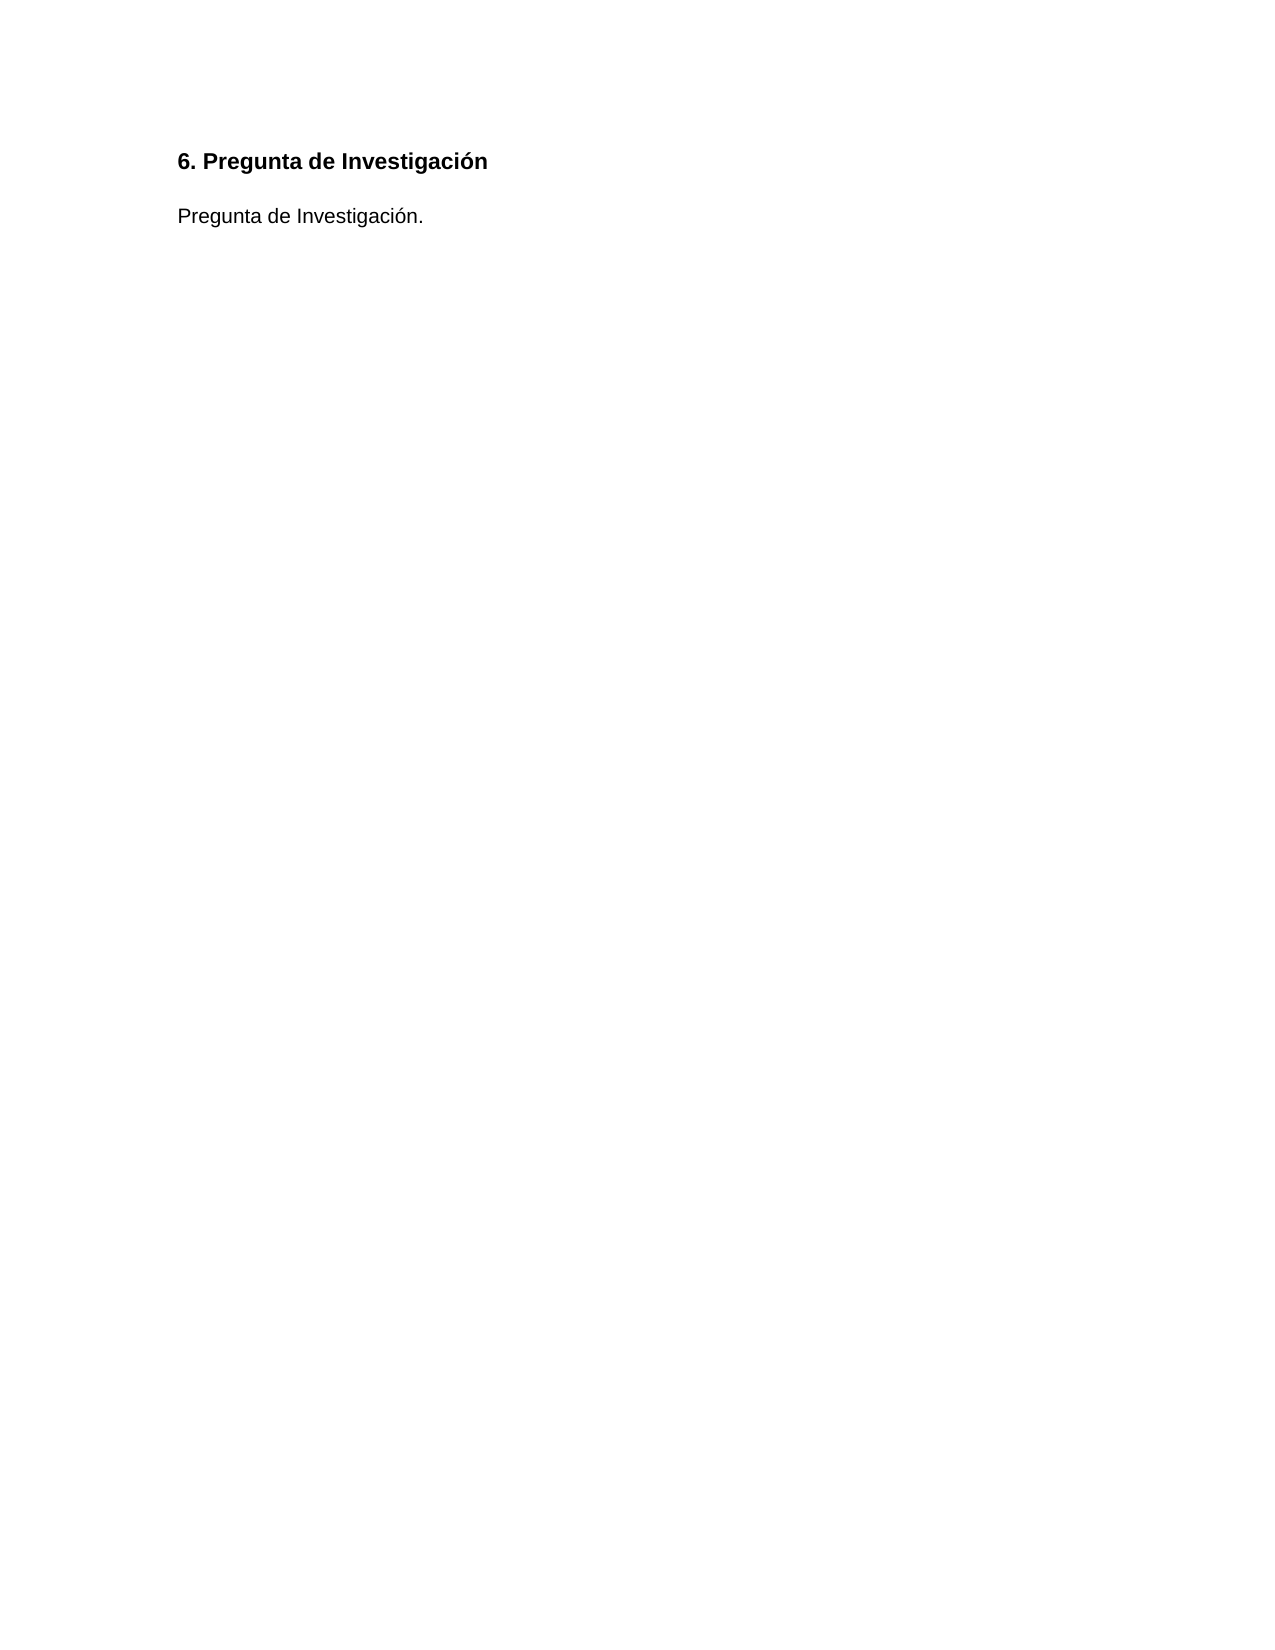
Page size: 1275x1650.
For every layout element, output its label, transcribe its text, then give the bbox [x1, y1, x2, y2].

text Pregunta de Investigación. [177, 204, 1098, 228]
text 6. Pregunta de Investigación [177, 148, 1098, 174]
